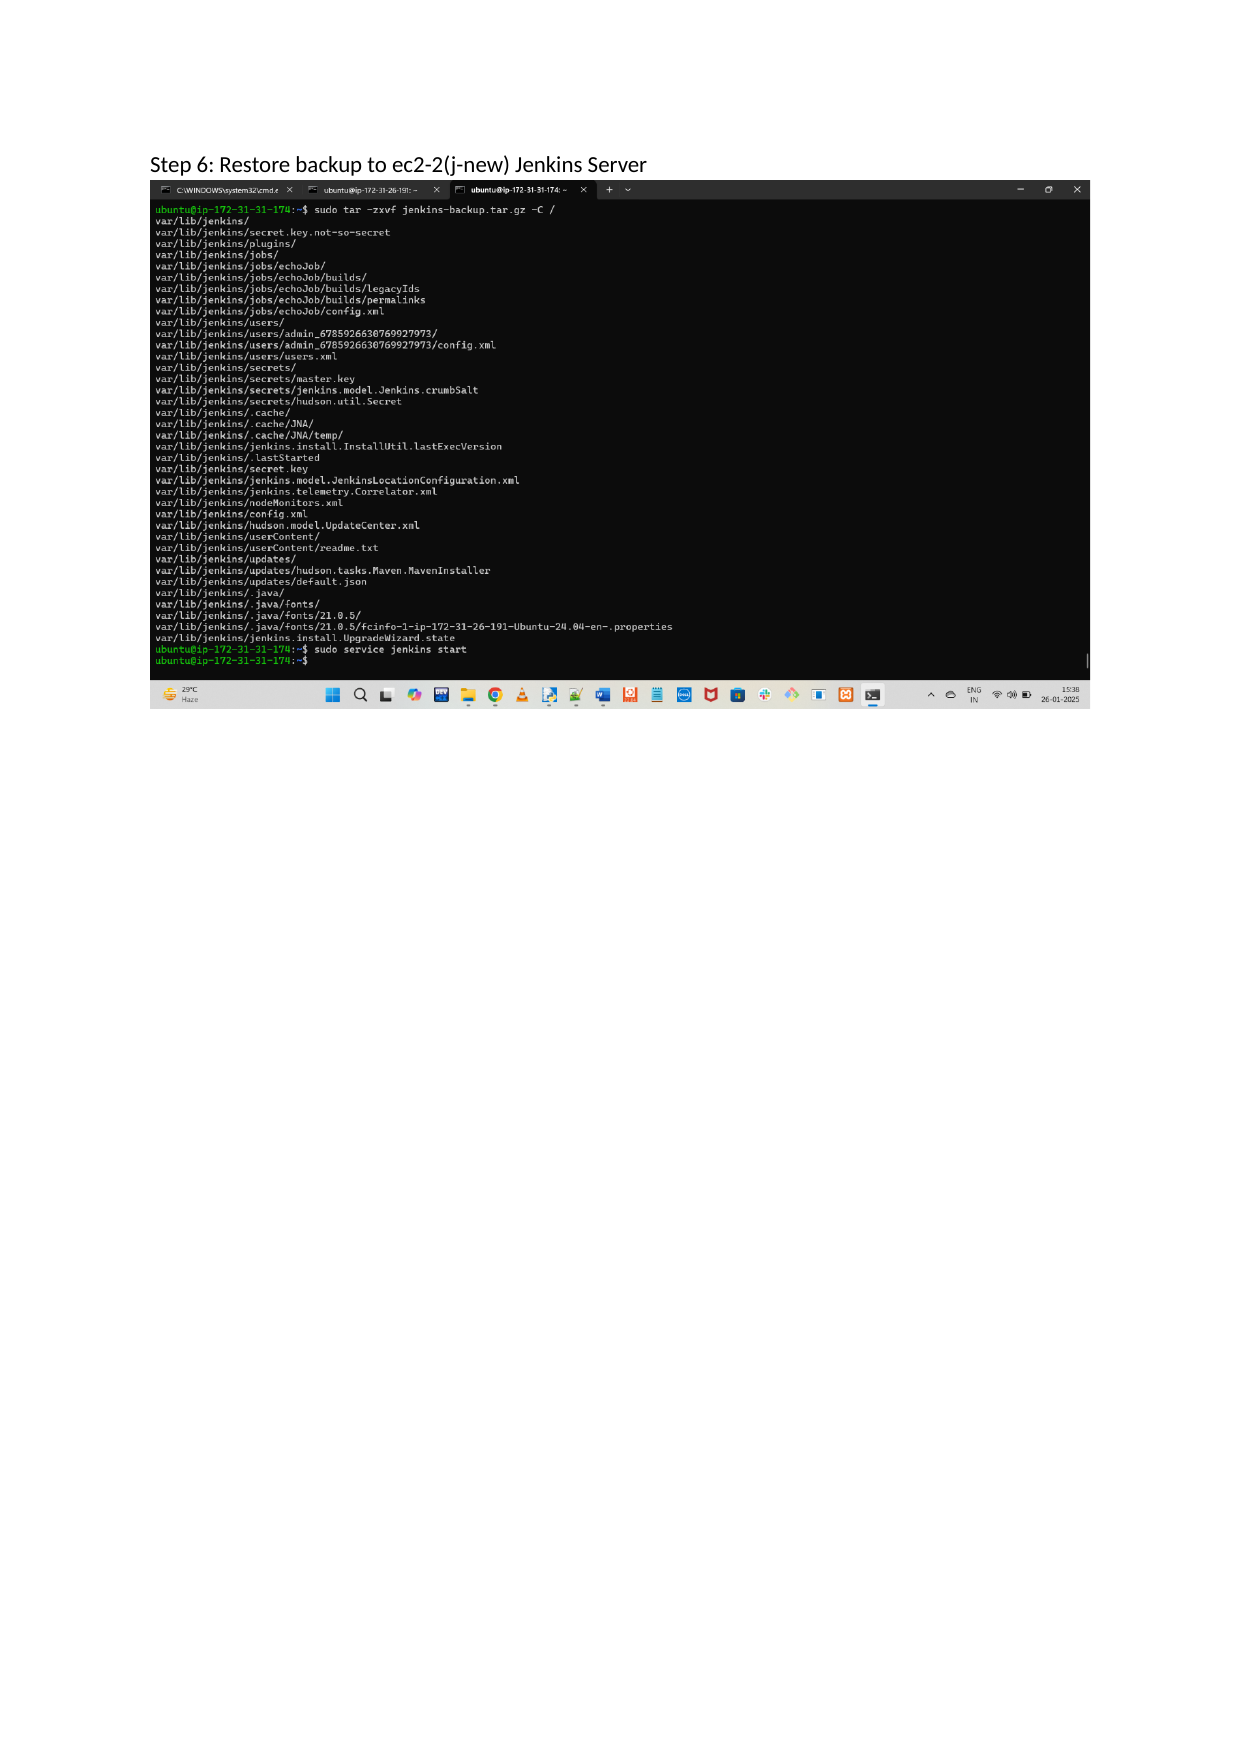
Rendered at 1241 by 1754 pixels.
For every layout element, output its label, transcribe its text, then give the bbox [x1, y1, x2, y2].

picture [150, 180, 1091, 709]
text Step 6: Restore backup to ec2-2(j-new) Jenkins Server [150, 150, 1090, 180]
